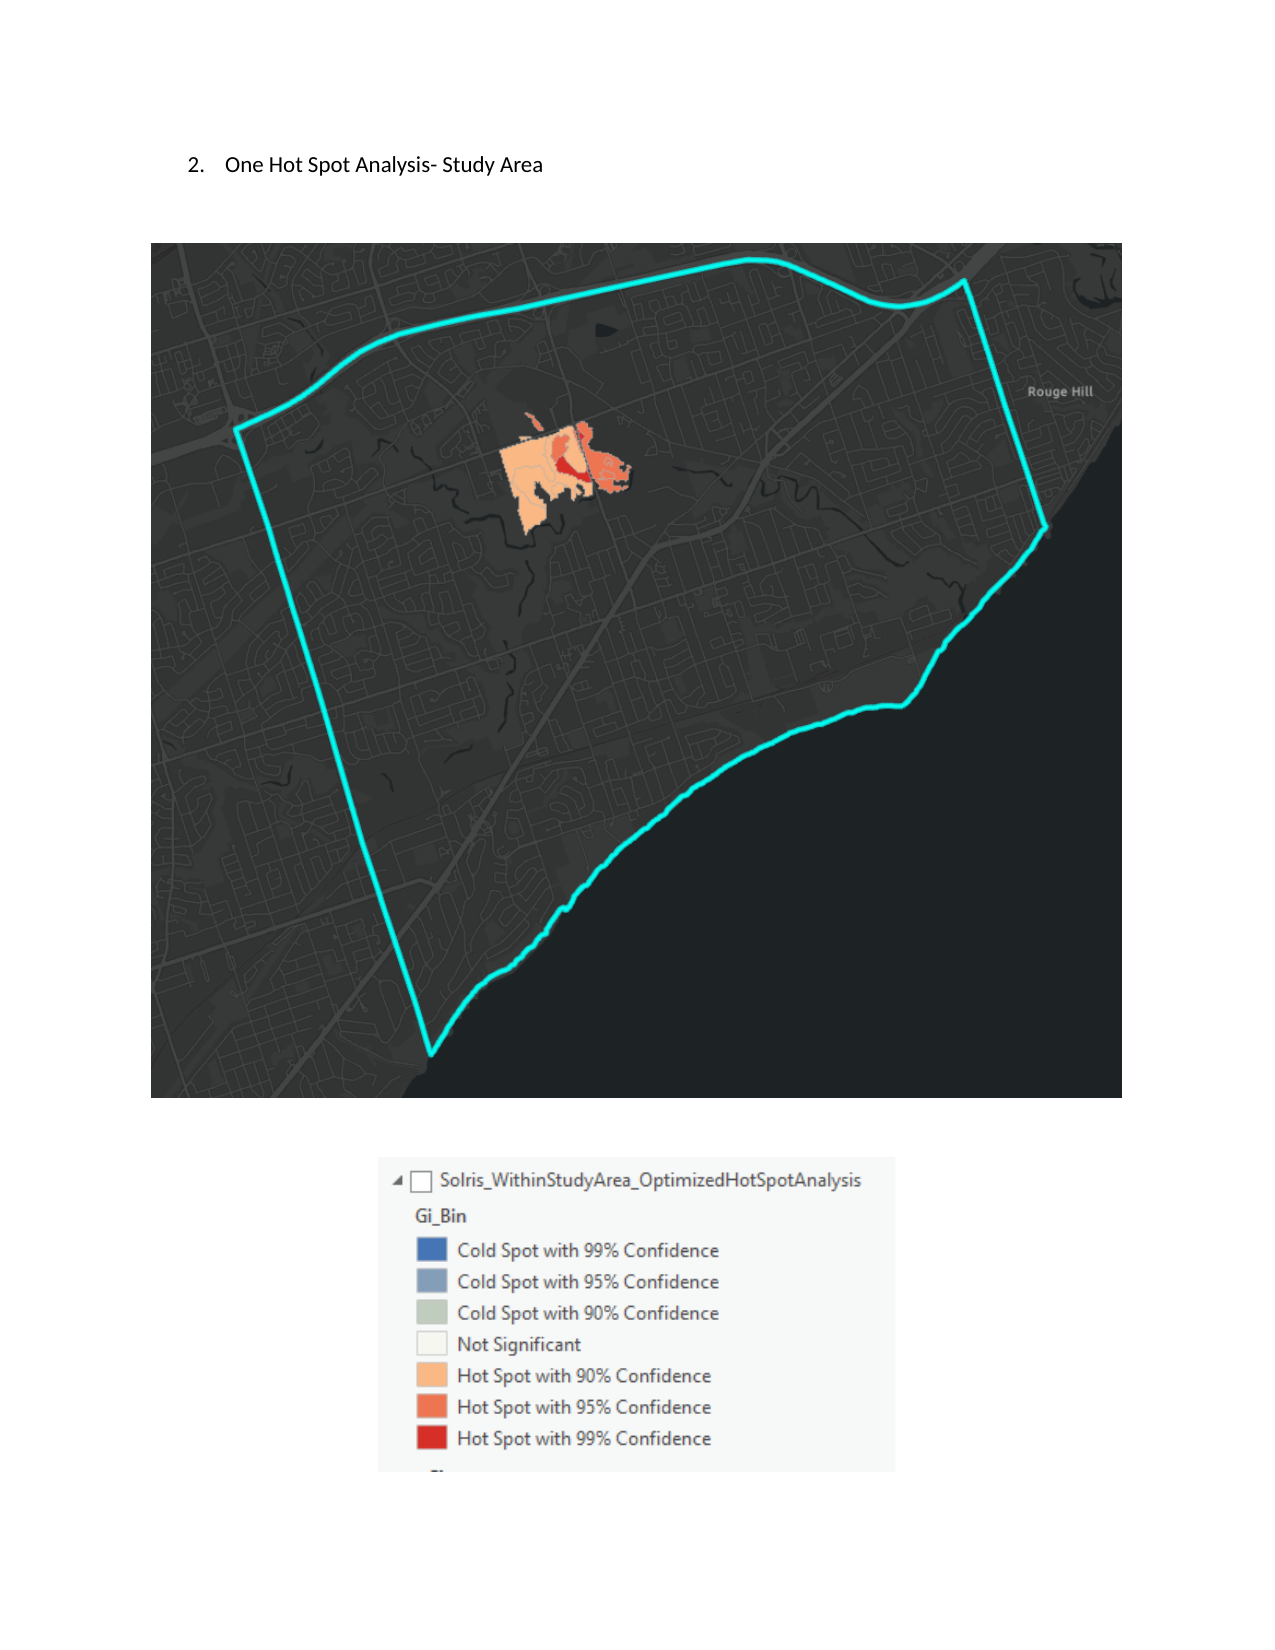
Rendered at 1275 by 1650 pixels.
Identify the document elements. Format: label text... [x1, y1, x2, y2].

picture [150, 243, 1122, 1096]
picture [376, 1157, 896, 1471]
list One Hot Spot Analysis- Study Area [187, 150, 1125, 178]
